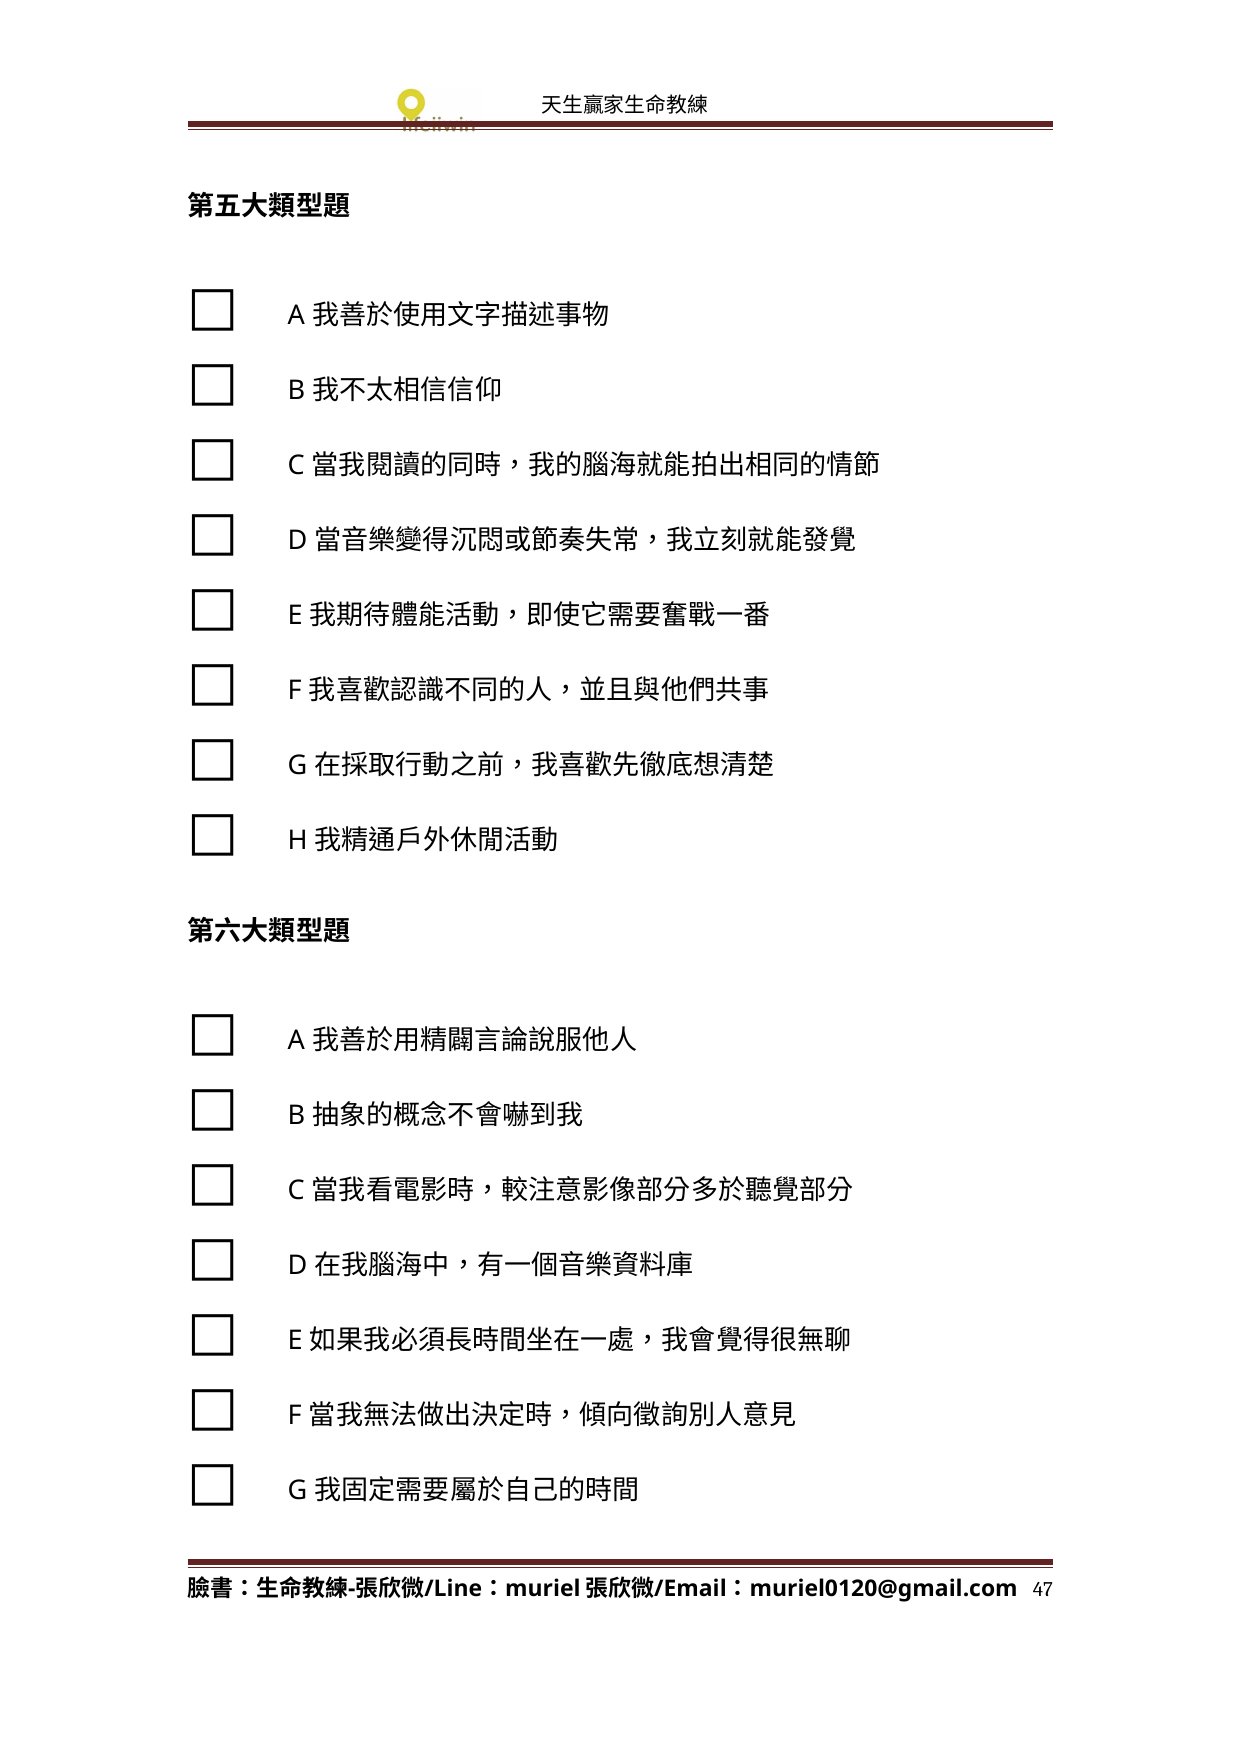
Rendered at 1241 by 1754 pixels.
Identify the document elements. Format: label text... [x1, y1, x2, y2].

list B 我不太相信信仰 [187, 341, 1053, 416]
list G 在採取行動之前，我喜歡先徹底想清楚 [187, 716, 1053, 791]
list H 我精通戶外休閒活動 [187, 791, 1053, 866]
list B 抽象的概念不會嚇到我 [187, 1066, 1053, 1141]
list F 我喜歡認識不同的人，並且與他們共事 [187, 641, 1053, 716]
list C 當我看電影時，較注意影像部分多於聽覺部分 [187, 1141, 1053, 1216]
list F 當我無法做出決定時，傾向徵詢別人意見 [187, 1366, 1053, 1441]
list G 我固定需要屬於自己的時間 [187, 1441, 1053, 1516]
list C 當我閱讀的同時，我的腦海就能拍出相同的情節 [187, 416, 1053, 491]
list D 在我腦海中，有一個音樂資料庫 [187, 1216, 1053, 1291]
text 第五大類型題 [187, 166, 1053, 241]
list E 我期待體能活動，即使它需要奮戰一番 [187, 566, 1053, 641]
list A 我善於使用文字描述事物 [187, 266, 1053, 341]
text 第六大類型題 [187, 891, 1053, 966]
picture [393, 88, 482, 121]
list E 如果我必須長時間坐在一處，我會覺得很無聊 [187, 1291, 1053, 1366]
list A 我善於用精闢言論說服他人 [187, 991, 1053, 1066]
list D 當音樂變得沉悶或節奏失常，我立刻就能發覺 [187, 491, 1053, 566]
picture [393, 130, 482, 137]
